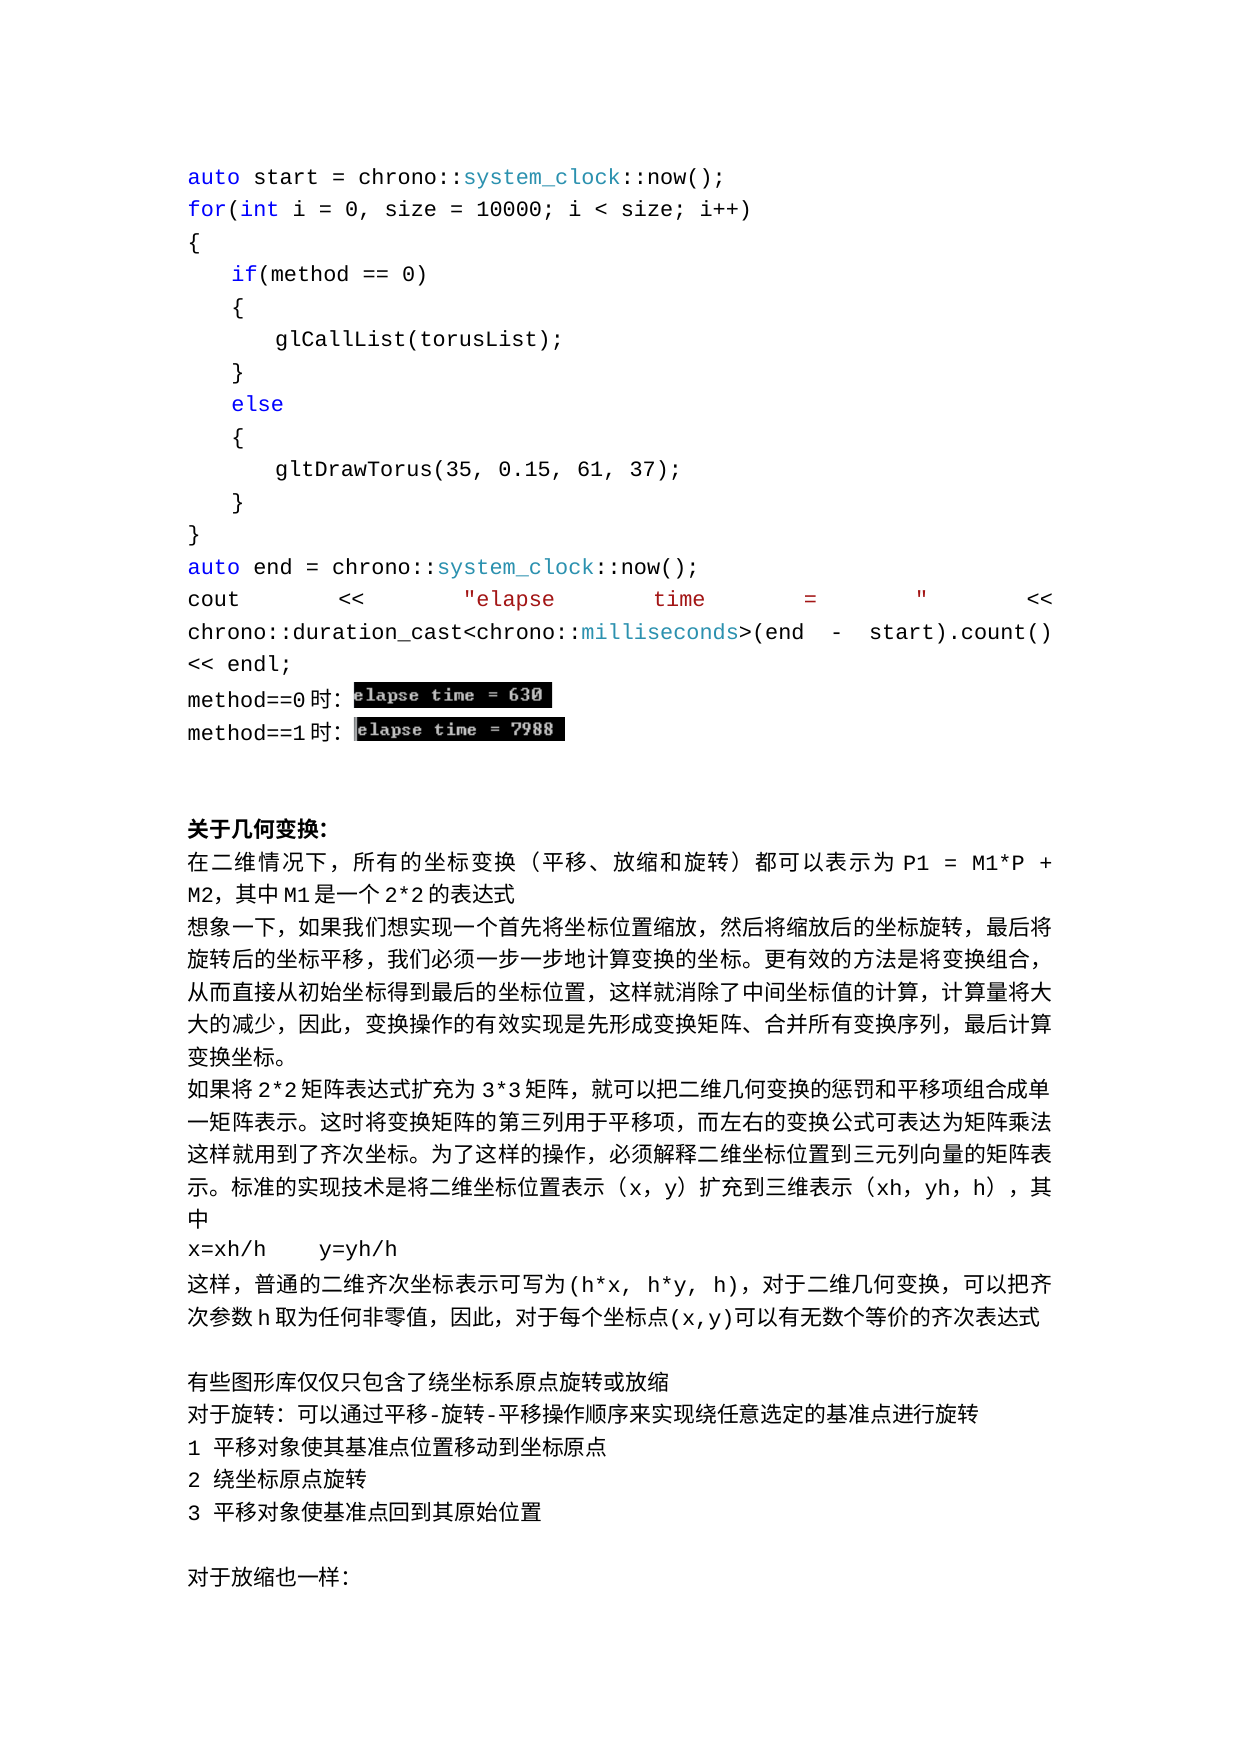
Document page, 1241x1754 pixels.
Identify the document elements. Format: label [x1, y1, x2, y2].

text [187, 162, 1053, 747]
picture [353, 717, 565, 741]
picture [353, 682, 553, 708]
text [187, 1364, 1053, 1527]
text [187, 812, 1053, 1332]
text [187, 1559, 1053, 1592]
